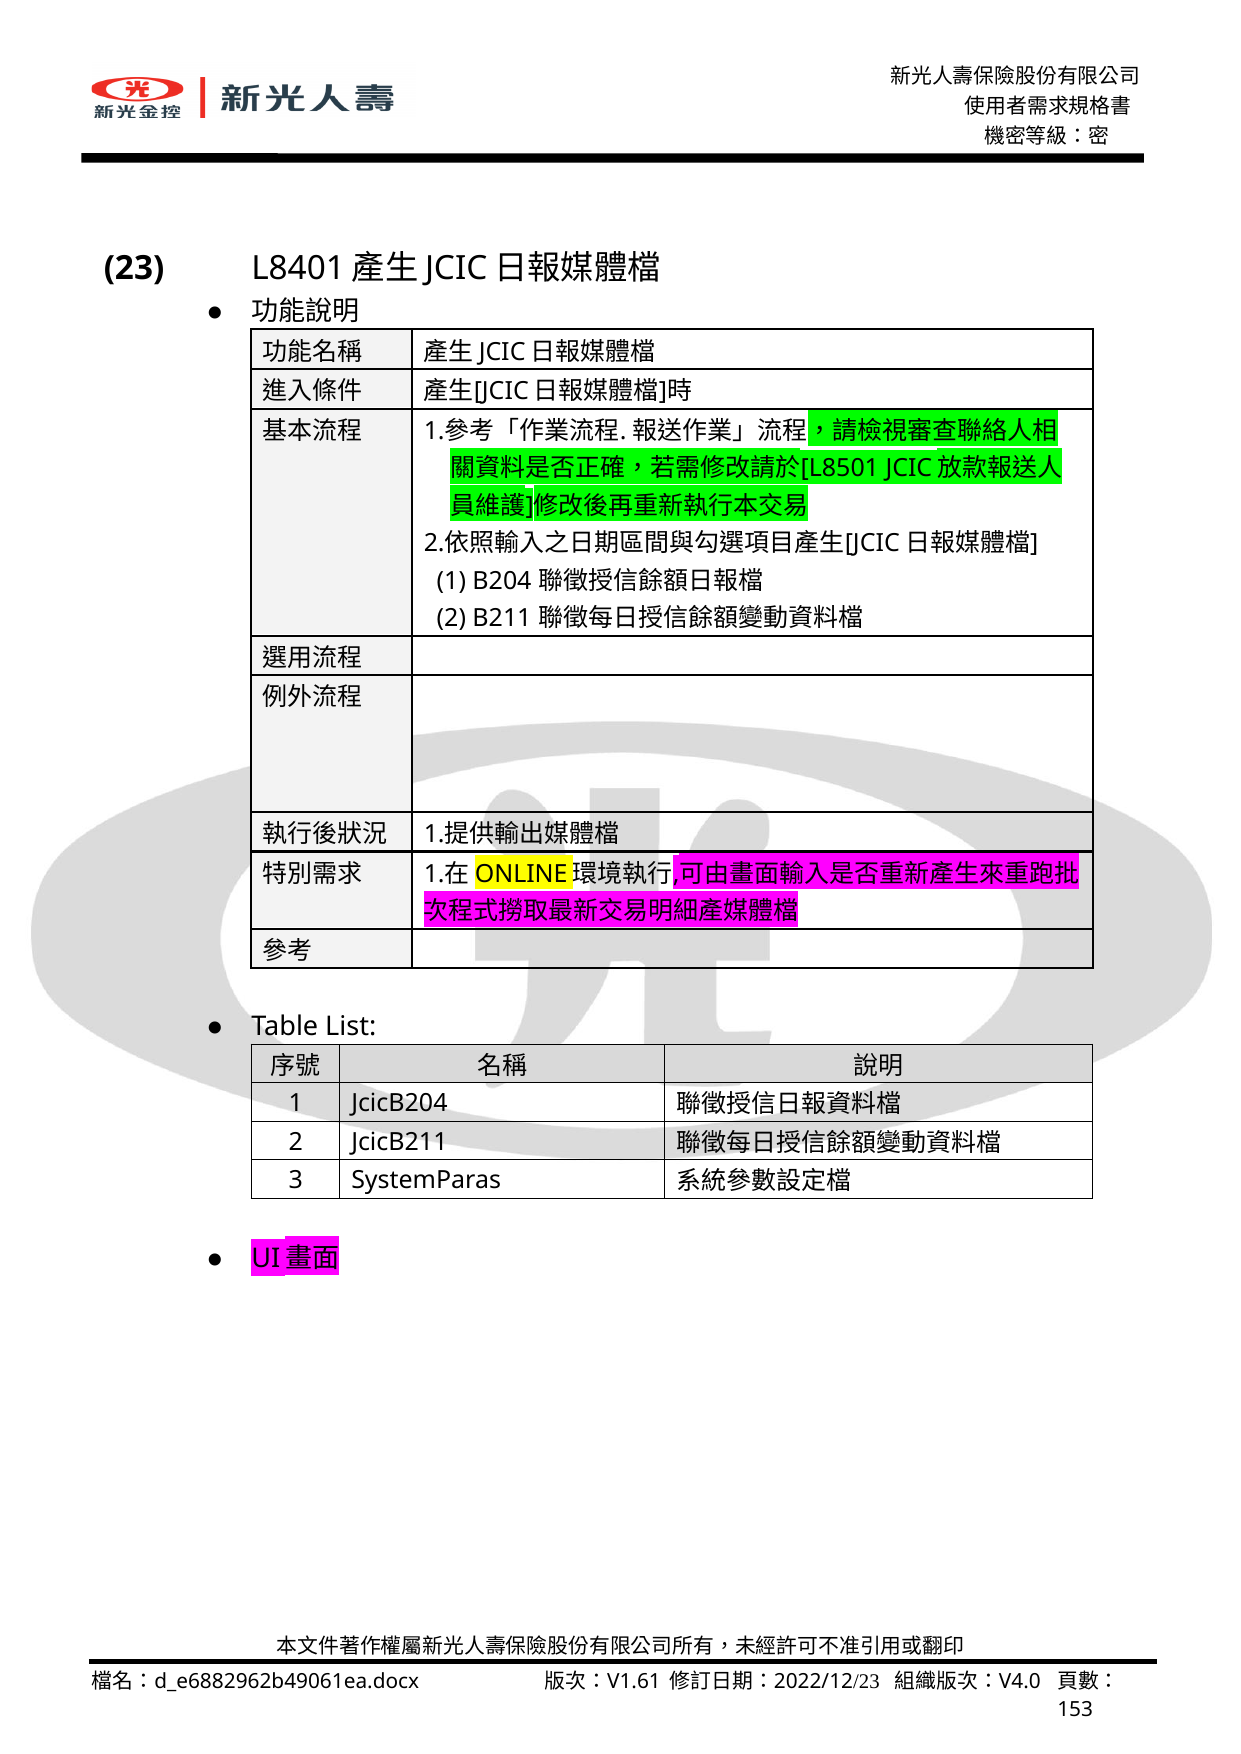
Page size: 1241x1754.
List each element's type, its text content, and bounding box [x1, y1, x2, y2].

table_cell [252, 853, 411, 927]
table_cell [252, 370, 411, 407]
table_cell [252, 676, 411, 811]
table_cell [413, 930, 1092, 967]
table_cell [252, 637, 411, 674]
list 功能說明 [207, 289, 1152, 328]
picture [91, 61, 417, 118]
list UI畫面 [207, 1236, 285, 1276]
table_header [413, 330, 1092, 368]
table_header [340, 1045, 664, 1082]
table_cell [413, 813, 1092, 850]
subtitle L8401產生JCIC日報媒體檔 [103, 241, 1152, 289]
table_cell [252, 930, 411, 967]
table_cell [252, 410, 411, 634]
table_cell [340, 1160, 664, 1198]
list Table List: [207, 1007, 1152, 1043]
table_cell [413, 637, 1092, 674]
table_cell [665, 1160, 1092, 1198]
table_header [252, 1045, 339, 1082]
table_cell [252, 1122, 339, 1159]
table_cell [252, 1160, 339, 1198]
list UI畫面 [285, 1236, 1152, 1276]
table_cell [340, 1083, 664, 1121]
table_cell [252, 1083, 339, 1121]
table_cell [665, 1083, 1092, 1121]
picture [25, 713, 1215, 1166]
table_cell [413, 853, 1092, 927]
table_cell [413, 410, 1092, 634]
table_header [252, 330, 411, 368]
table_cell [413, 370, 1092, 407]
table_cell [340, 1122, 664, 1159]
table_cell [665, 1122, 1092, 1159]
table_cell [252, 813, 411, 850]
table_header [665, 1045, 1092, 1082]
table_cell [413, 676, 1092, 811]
